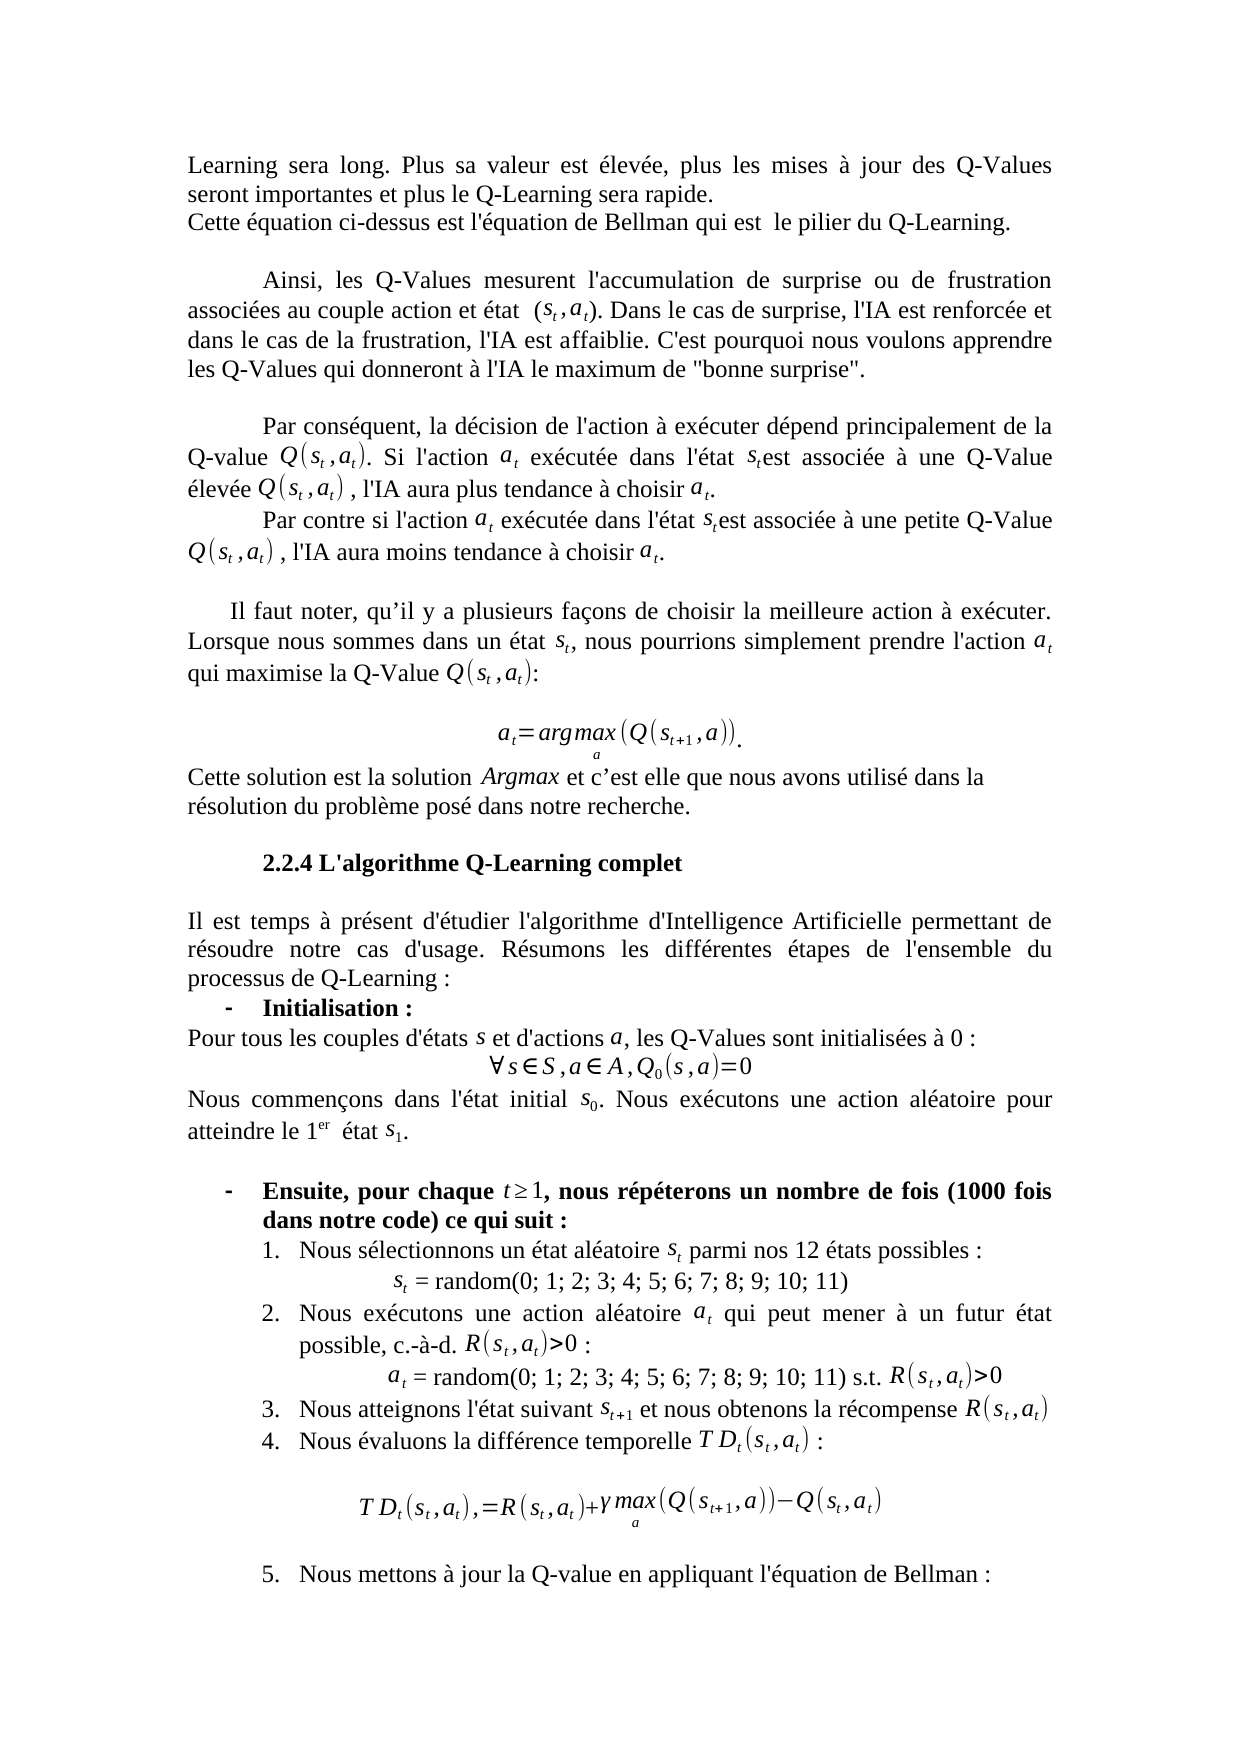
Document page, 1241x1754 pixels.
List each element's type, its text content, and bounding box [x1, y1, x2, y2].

text Par contre si l'action exécutée dans l'état est associée à une petite Q-Value , l'IA aura moins tendance à choisir . [187, 504, 1053, 568]
text Cette solution est la solution et c’est elle que nous avons utilisé dans la résolution du problème posé dans notre recherche. [187, 762, 1053, 819]
text 2.2.4 L'algorithme Q-Learning complet [187, 848, 1053, 877]
list Nous atteignons l'état suivant et nous obtenons la récompense [261, 1392, 1053, 1424]
text Nous commençons dans l'état initial . Nous exécutons une action aléatoire pour atteindre le 1er état . [187, 1083, 1053, 1146]
text + [187, 1485, 1053, 1530]
text . [187, 717, 1053, 762]
list Nous évaluons la différence temporelle : [261, 1424, 1053, 1456]
list = random(0; 1; 2; 3; 4; 5; 6; 7; 8; 9; 10; 11) s.t. [337, 1360, 1053, 1392]
list Nous mettons à jour la Q-value en appliquant l'équation de Bellman : [261, 1559, 1053, 1587]
text = random(0; 1; 2; 3; 4; 5; 6; 7; 8; 9; 10; 11) [187, 1265, 1053, 1297]
list Initialisation : [225, 992, 1053, 1023]
list Ensuite, pour chaque , nous répéterons un nombre de fois (1000 fois dans notre code) ce qui suit : [225, 1175, 1053, 1234]
text Il est temps à présent d'étudier l'algorithme d'Intelligence Artificielle permettant de résoudre notre cas d'usage. Résumons les différentes étapes de l'ensemble du processus de Q-Learning : [187, 906, 1053, 992]
text Pour tous les couples d'états et d'actions , les Q-Values sont initialisées à 0 : [187, 1023, 1053, 1051]
list Nous sélectionnons un état aléatoire parmi nos 12 états possibles : [261, 1234, 1053, 1265]
text Cette équation ci-dessus est l'équation de Bellman qui est le pilier du Q-Learning. [187, 207, 1053, 236]
text Par conséquent, la décision de l'action à exécuter dépend principalement de la Q-value . Si l'action exécutée dans l'état est associée à une Q-Value élevée , l'IA aura plus tendance à choisir . [187, 411, 1053, 504]
list Nous exécutons une action aléatoire qui peut mener à un futur état possible, c.-à-d. : [261, 1297, 1053, 1360]
text Ainsi, les Q-Values mesurent l'accumulation de surprise ou de frustration associées au couple action et état (). Dans le cas de surprise, l'IA est renforcée et dans le cas de la frustration, l'IA est affaiblie. C'est pourquoi nous voulons apprendre les Q-Values qui donneront à l'IA le maximum de "bonne surprise". [187, 265, 1053, 383]
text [187, 150, 1053, 207]
text Il faut noter, qu’il y a plusieurs façons de choisir la meilleure action à exécuter. Lorsque nous sommes dans un état , nous pourrions simplement prendre l'action qui maximise la Q-Value : [187, 596, 1053, 688]
